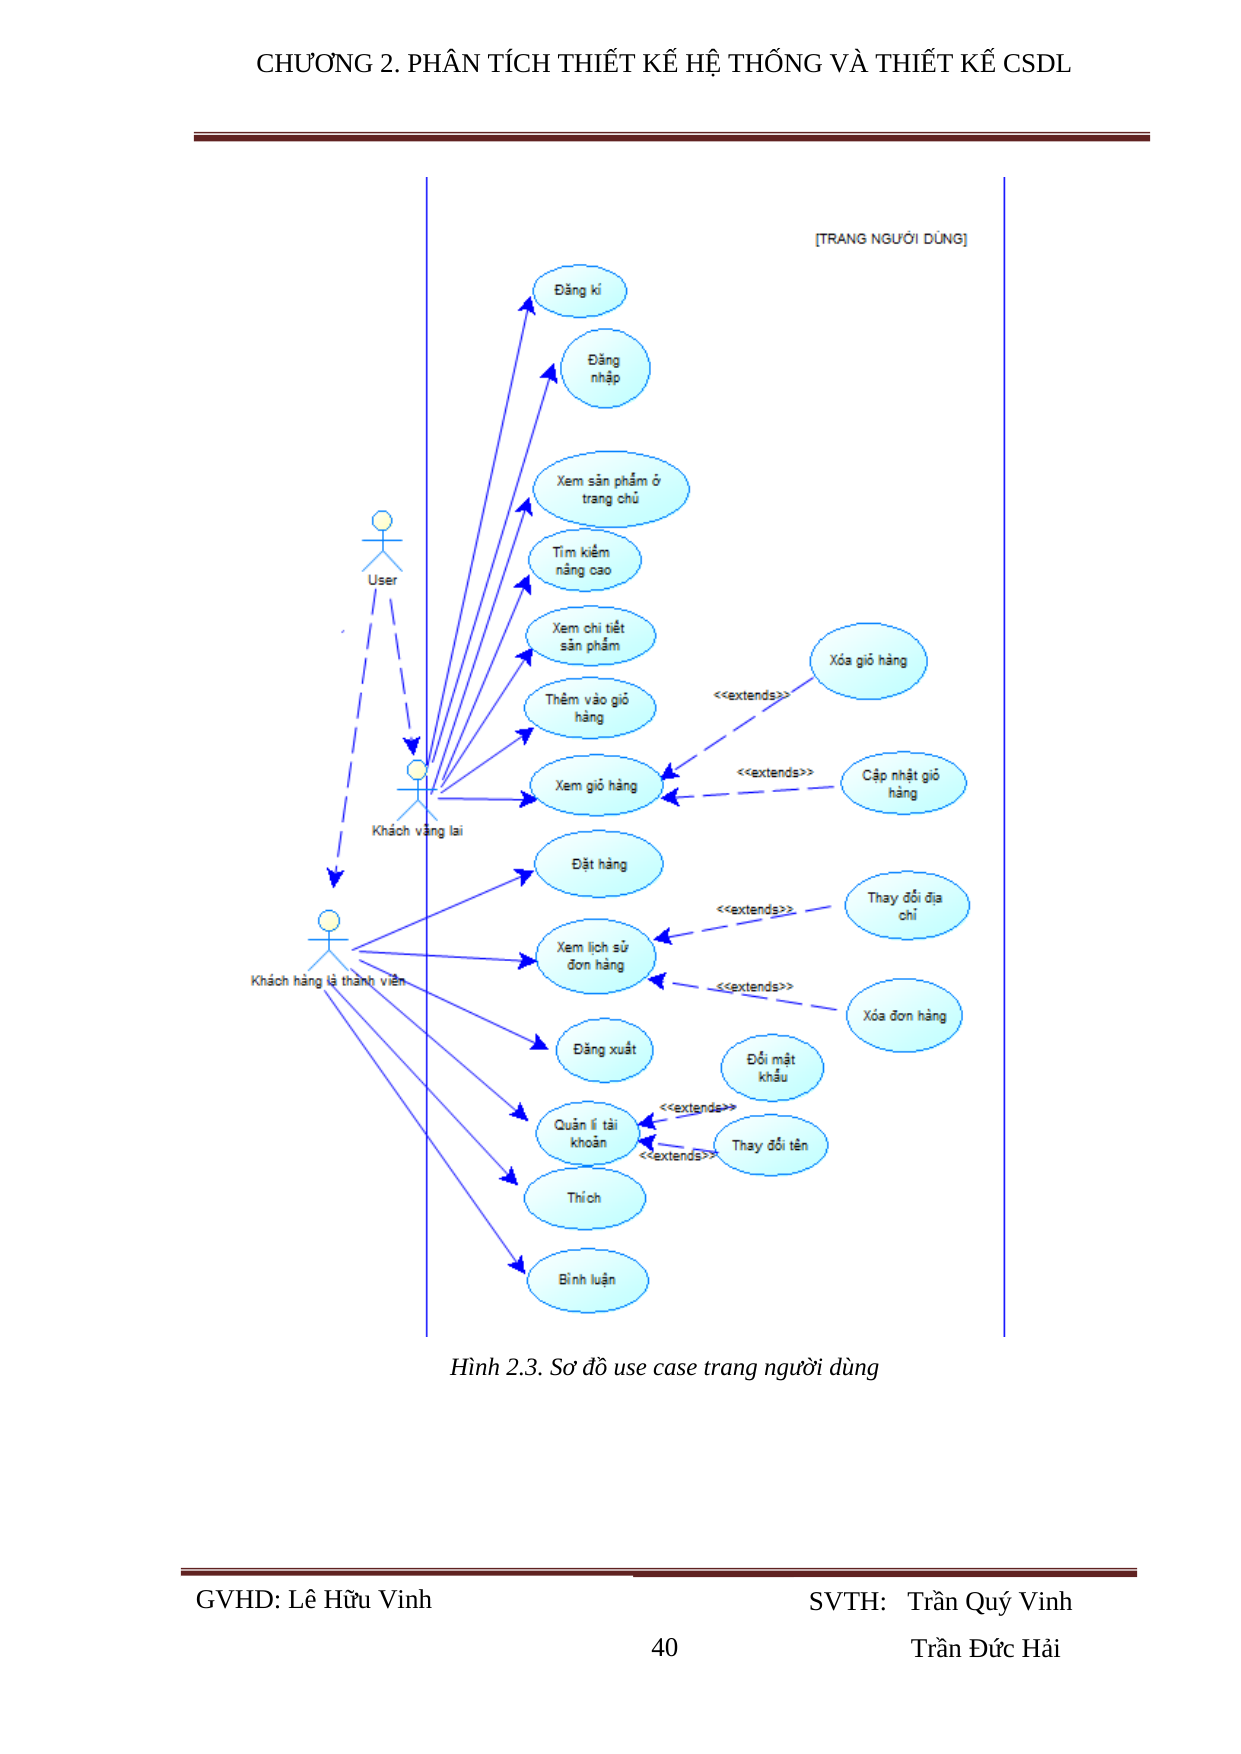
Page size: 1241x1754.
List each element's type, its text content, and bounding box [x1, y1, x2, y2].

picture [206, 177, 1122, 1337]
